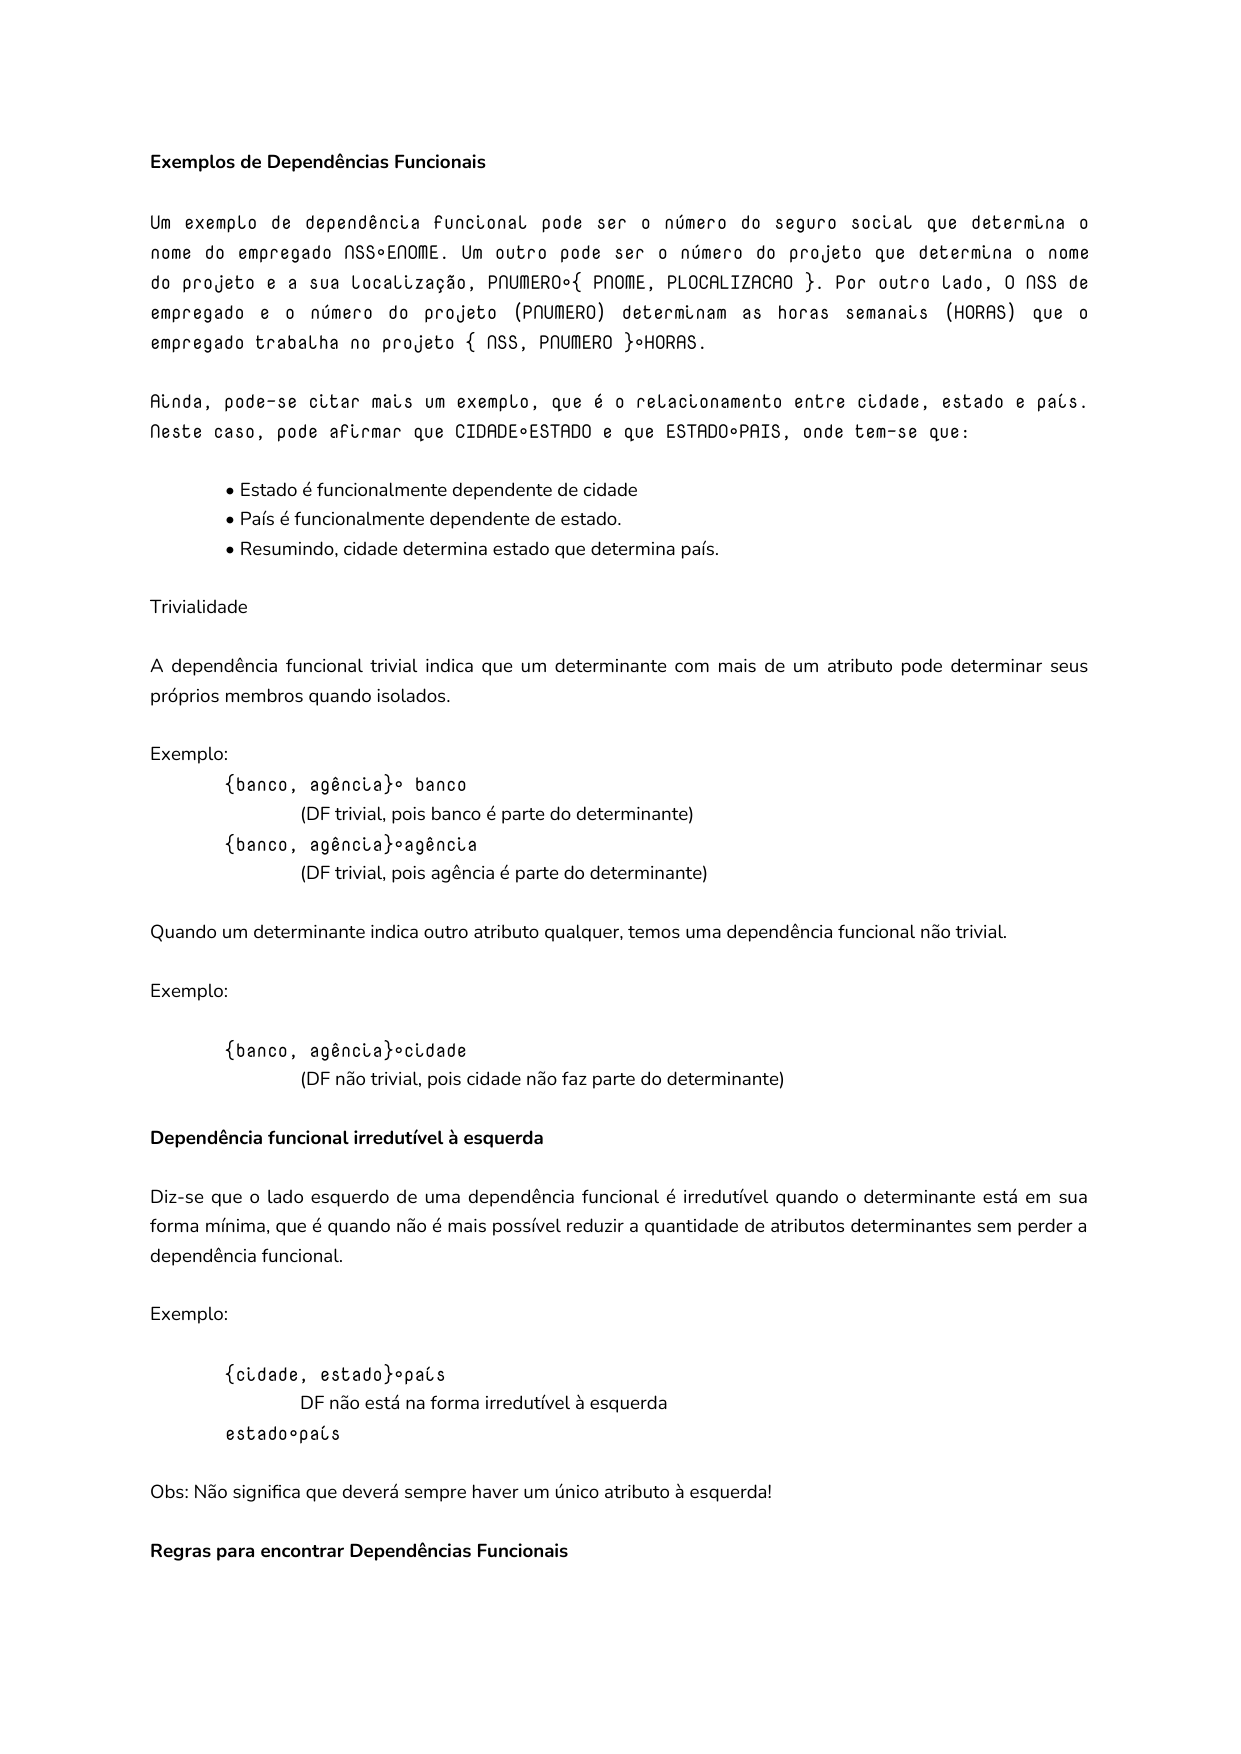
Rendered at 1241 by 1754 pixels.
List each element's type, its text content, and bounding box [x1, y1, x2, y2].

text Ainda, pode-se citar mais um exemplo, que é o relacionamento entre cidade, estado e país. Neste caso, pode afirmar que CIDADE∘ESTADO e que ESTADO∘PAIS, onde tem-se que: [150, 388, 1090, 444]
text DF não está na forma irredutível à esquerda [150, 1391, 1090, 1416]
text estado∘país [150, 1420, 1090, 1446]
text • Resumindo, cidade determina estado que determina país. [150, 536, 1090, 562]
text {cidade, estado}∘país [150, 1361, 1090, 1387]
text (DF não trivial, pois cidade não faz parte do determinante) [150, 1067, 1090, 1092]
text Obs: Não significa que deverá sempre haver um único atributo à esquerda! [150, 1479, 1090, 1505]
subtitle Regras para encontrar Dependências Funcionais [150, 1538, 1090, 1564]
subtitle Dependência funcional irredutível à esquerda [150, 1126, 1090, 1151]
text A dependência funcional trivial indica que um determinante com mais de um atributo pode determinar seus próprios membros quando isolados. [150, 654, 1090, 709]
text {banco, agência}∘cidade [150, 1037, 1090, 1063]
text Quando um determinante indica outro atributo qualquer, temos uma dependência funcional não trivial. [150, 919, 1090, 945]
text {banco, agência}∘ banco [150, 771, 1090, 797]
text (DF trivial, pois agência é parte do determinante) [150, 861, 1090, 886]
text • País é funcionalmente dependente de estado. [150, 507, 1090, 532]
text Um exemplo de dependência funcional pode ser o número do seguro social que determina o nome do empregado NSS∘ENOME. Um outro pode ser o número do projeto que determina o nome do projeto e a sua localização, PNUMERO∘{ PNOME, PLOCALIZACAO }. Por outro lado, O NSS de empregado e o número do projeto (PNUMERO) determinam as horas semanais (HORAS) que o empregado trabalha no projeto { NSS, PNUMERO }∘HORAS. [150, 209, 1090, 355]
text Exemplo: [150, 742, 1090, 767]
text (DF trivial, pois banco é parte do determinante) [150, 801, 1090, 827]
text • Estado é funcionalmente dependente de cidade [150, 477, 1090, 503]
text {banco, agência}∘agência [150, 831, 1090, 857]
subtitle Exemplos de Dependências Funcionais [150, 150, 1090, 176]
text Trivialidade [150, 595, 1090, 621]
text Diz-se que o lado esquerdo de uma dependência funcional é irredutível quando o determinante está em sua forma mínima, que é quando não é mais possível reduzir a quantidade de atributos determinantes sem perder a dependência funcional. [150, 1184, 1090, 1269]
text Exemplo: [150, 1302, 1090, 1327]
text Exemplo: [150, 978, 1090, 1004]
